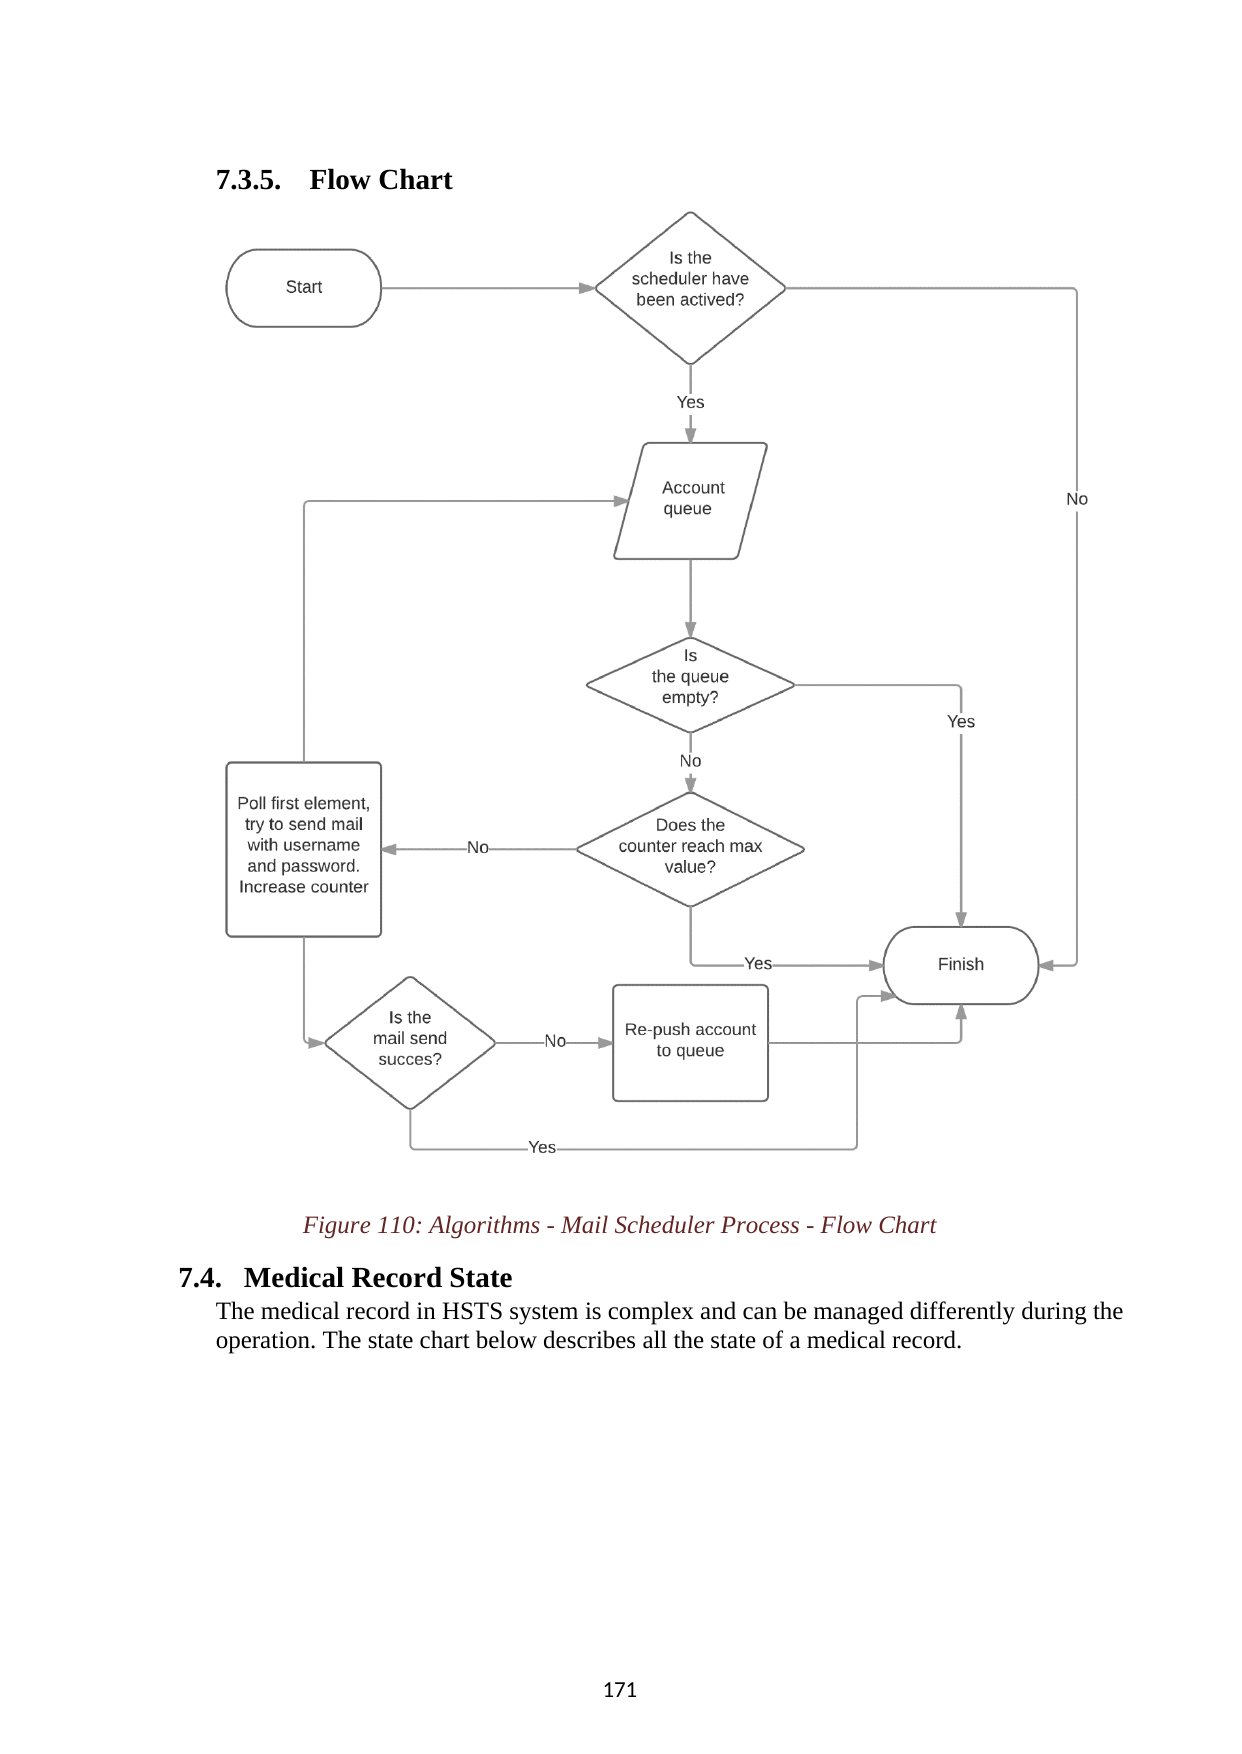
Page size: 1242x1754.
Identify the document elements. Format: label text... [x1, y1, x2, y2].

picture [150, 201, 1202, 1211]
text The medical record in HSTS system is complex and can be managed differently during the operation. The state chart below describes all the state of a medical record. [216, 1296, 1146, 1353]
subtitle Medical Record State [169, 1260, 1146, 1293]
text Figure 110: Algorithms - Mail Scheduler Process - Flow Chart [94, 1210, 1146, 1239]
subtitle Flow Chart [216, 162, 1146, 196]
